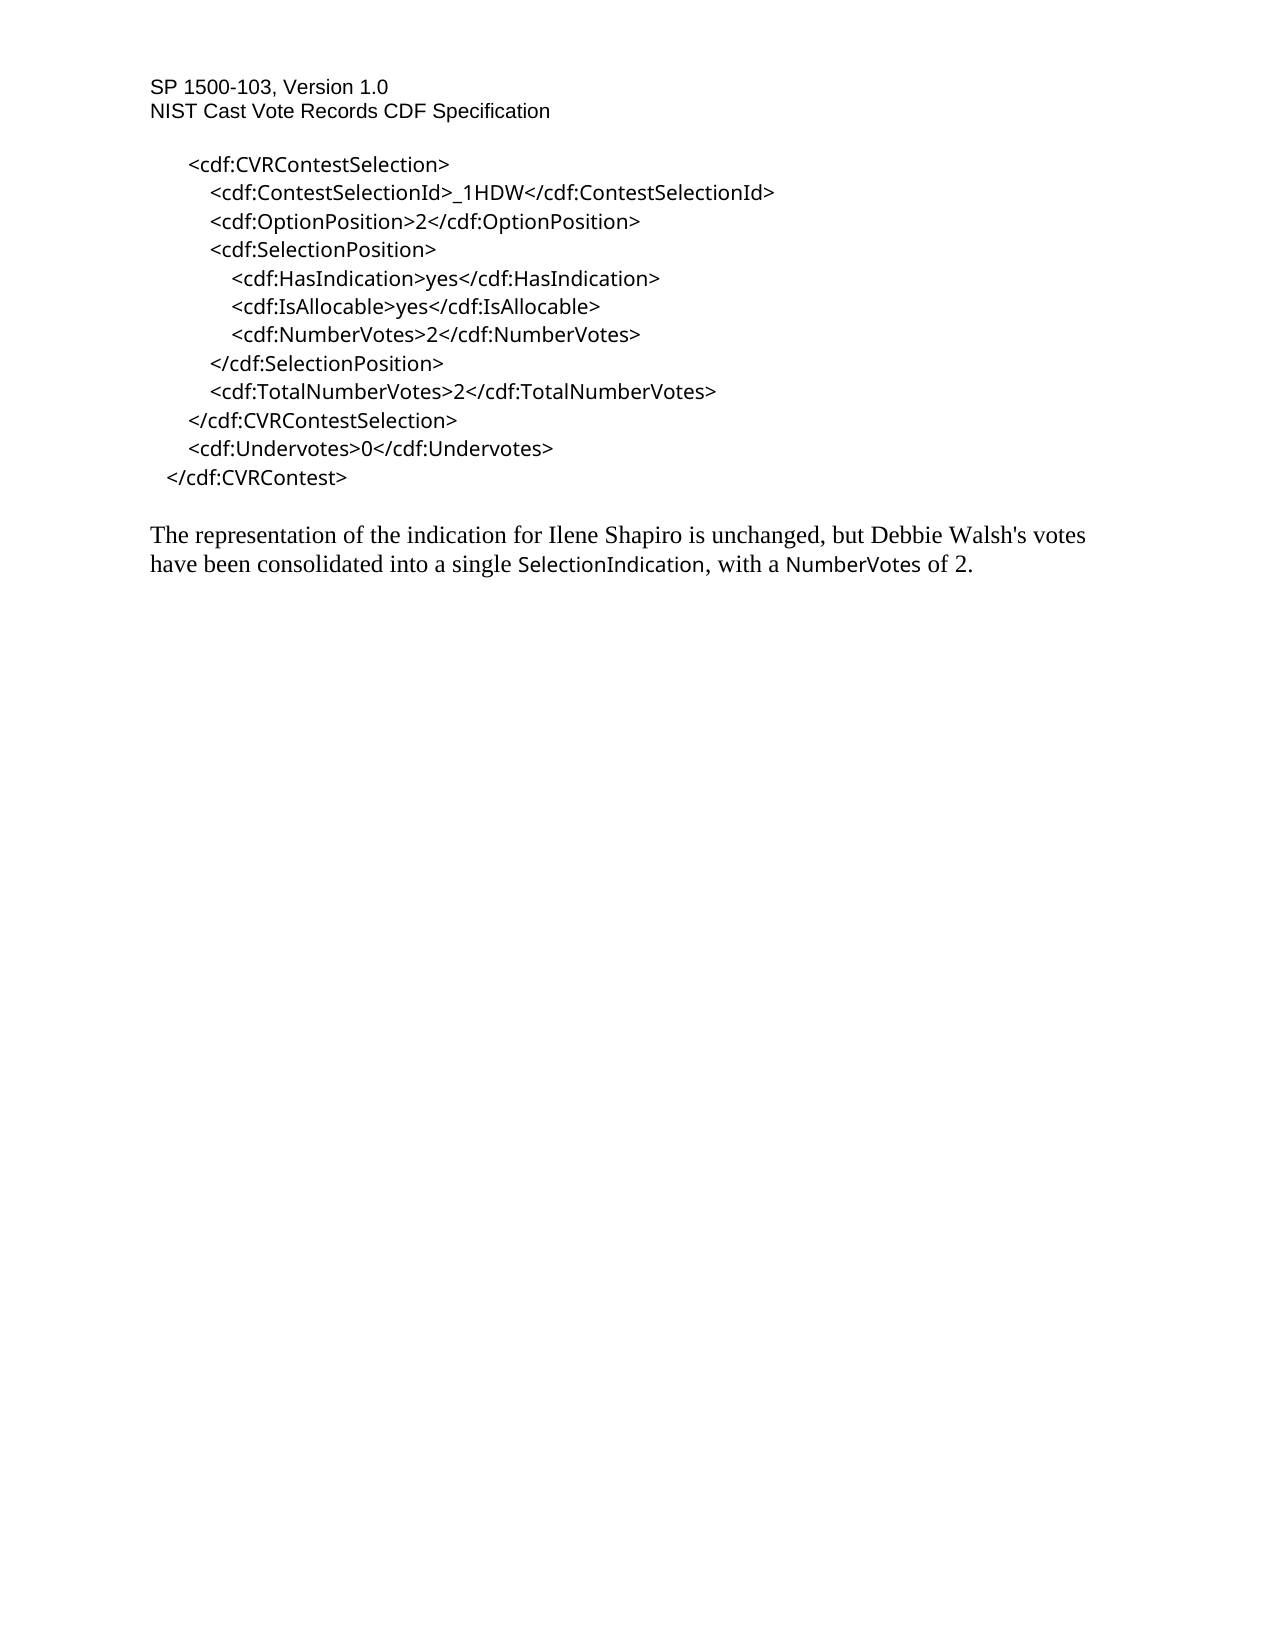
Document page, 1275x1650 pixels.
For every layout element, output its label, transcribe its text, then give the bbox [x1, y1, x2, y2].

text </cdf:CVRContest> [150, 463, 1125, 491]
text <cdf:ContestSelectionId>_1HDW</cdf:ContestSelectionId> [150, 178, 1125, 207]
text <cdf:CVRContestSelection> [150, 150, 1125, 178]
text </cdf:CVRContestSelection> [150, 406, 1125, 434]
text <cdf:SelectionPosition> [150, 235, 1125, 264]
text </cdf:SelectionPosition> [150, 349, 1125, 377]
text <cdf:OptionPosition>2</cdf:OptionPosition> [150, 207, 1125, 235]
text <cdf:TotalNumberVotes>2</cdf:TotalNumberVotes> [150, 377, 1125, 406]
text <cdf:Undervotes>0</cdf:Undervotes> [150, 434, 1125, 463]
text <cdf:HasIndication>yes</cdf:HasIndication> [150, 264, 1125, 292]
text The representation of the indication for Ilene Shapiro is unchanged, but Debbie Walsh's votes have been consolidated into a single SelectionIndication, with a NumberVotes of 2. [150, 520, 1125, 578]
text <cdf:IsAllocable>yes</cdf:IsAllocable> [150, 292, 1125, 321]
text <cdf:NumberVotes>2</cdf:NumberVotes> [150, 321, 1125, 349]
